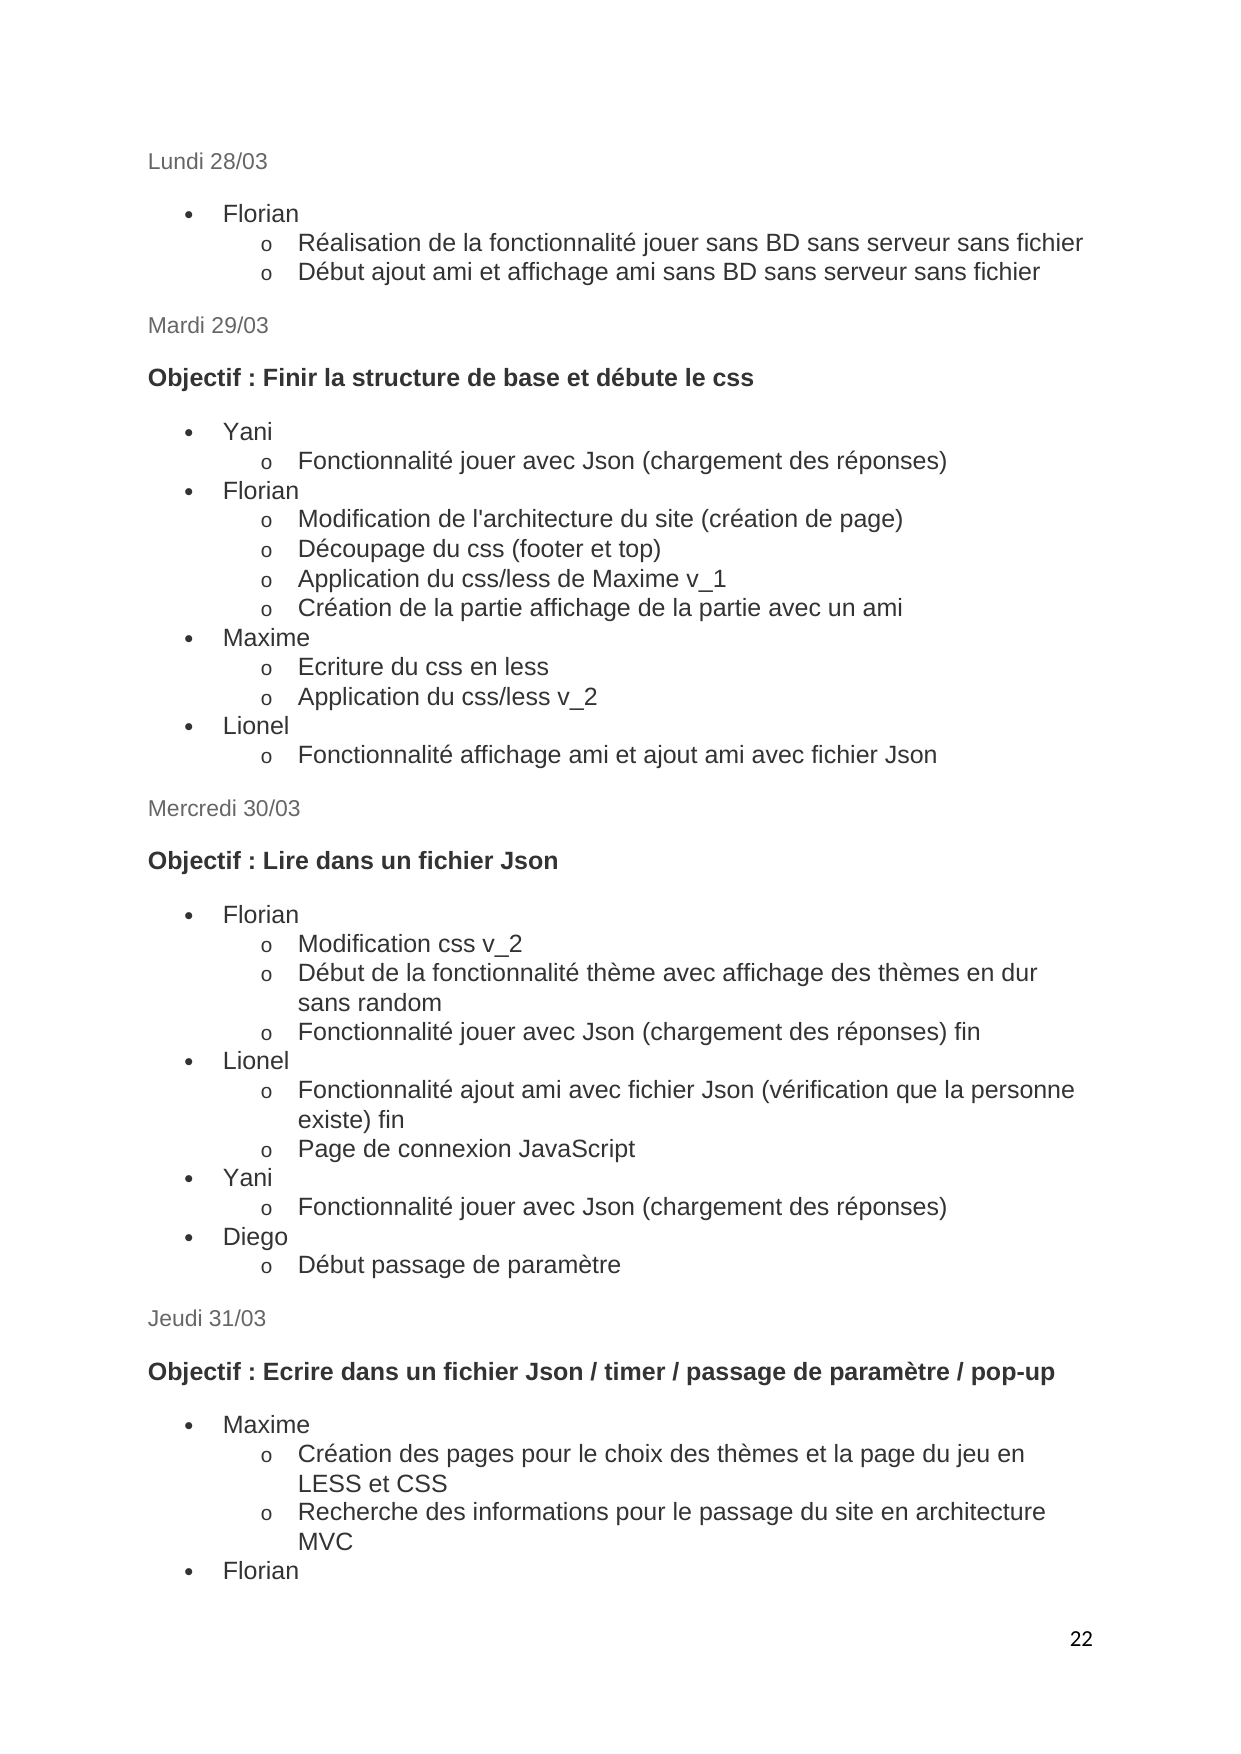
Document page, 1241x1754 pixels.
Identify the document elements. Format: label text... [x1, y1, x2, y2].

text Lundi 28/03 [148, 148, 1093, 174]
list Début de la fonctionnalité thème avec affichage des thèmes en dur sans random [260, 958, 1093, 1017]
text Objectif : Finir la structure de base et débute le css [148, 363, 1093, 392]
list Yani [185, 417, 1093, 446]
list Florian [185, 1556, 1093, 1584]
list Page de connexion JavaScript [260, 1133, 1093, 1163]
list Ecriture du css en less [260, 652, 1093, 682]
text Jeudi 31/03 [148, 1305, 1093, 1331]
list Fonctionnalité jouer avec Json (chargement des réponses) [260, 446, 1093, 476]
list Modification css v_2 [260, 928, 1093, 958]
text Mardi 29/03 [148, 312, 1093, 338]
list Florian [185, 199, 1093, 228]
list Yani [185, 1163, 1093, 1192]
list Réalisation de la fonctionnalité jouer sans BD sans serveur sans fichier [260, 228, 1093, 257]
list Fonctionnalité jouer avec Json (chargement des réponses) fin [260, 1017, 1093, 1046]
text Objectif : Ecrire dans un fichier Json / timer / passage de paramètre / pop-up [148, 1356, 1093, 1385]
list Début ajout ami et affichage ami sans BD sans serveur sans fichier [260, 257, 1093, 287]
list Création des pages pour le choix des thèmes et la page du jeu en LESS et CSS [260, 1439, 1093, 1497]
list Découpage du css (footer et top) [260, 534, 1093, 564]
list Diego [185, 1222, 1093, 1250]
list Début passage de paramètre [260, 1250, 1093, 1280]
list Maxime [185, 623, 1093, 652]
text Objectif : Lire dans un fichier Json [148, 846, 1093, 875]
list Application du css/less de Maxime v_1 [260, 564, 1093, 593]
list Florian [185, 476, 1093, 504]
list Fonctionnalité affichage ami et ajout ami avec fichier Json [260, 740, 1093, 770]
list Lionel [185, 711, 1093, 740]
list Création de la partie affichage de la partie avec un ami [260, 593, 1093, 623]
list Application du css/less v_2 [260, 682, 1093, 711]
list Maxime [185, 1410, 1093, 1439]
list Florian [185, 900, 1093, 928]
list Fonctionnalité ajout ami avec fichier Json (vérification que la personne existe) fin [260, 1075, 1093, 1133]
list Modification de l'architecture du site (création de page) [260, 504, 1093, 534]
list Fonctionnalité jouer avec Json (chargement des réponses) [260, 1192, 1093, 1222]
list Lionel [185, 1046, 1093, 1075]
list Recherche des informations pour le passage du site en architecture MVC [260, 1497, 1093, 1556]
text Mercredi 30/03 [148, 795, 1093, 821]
